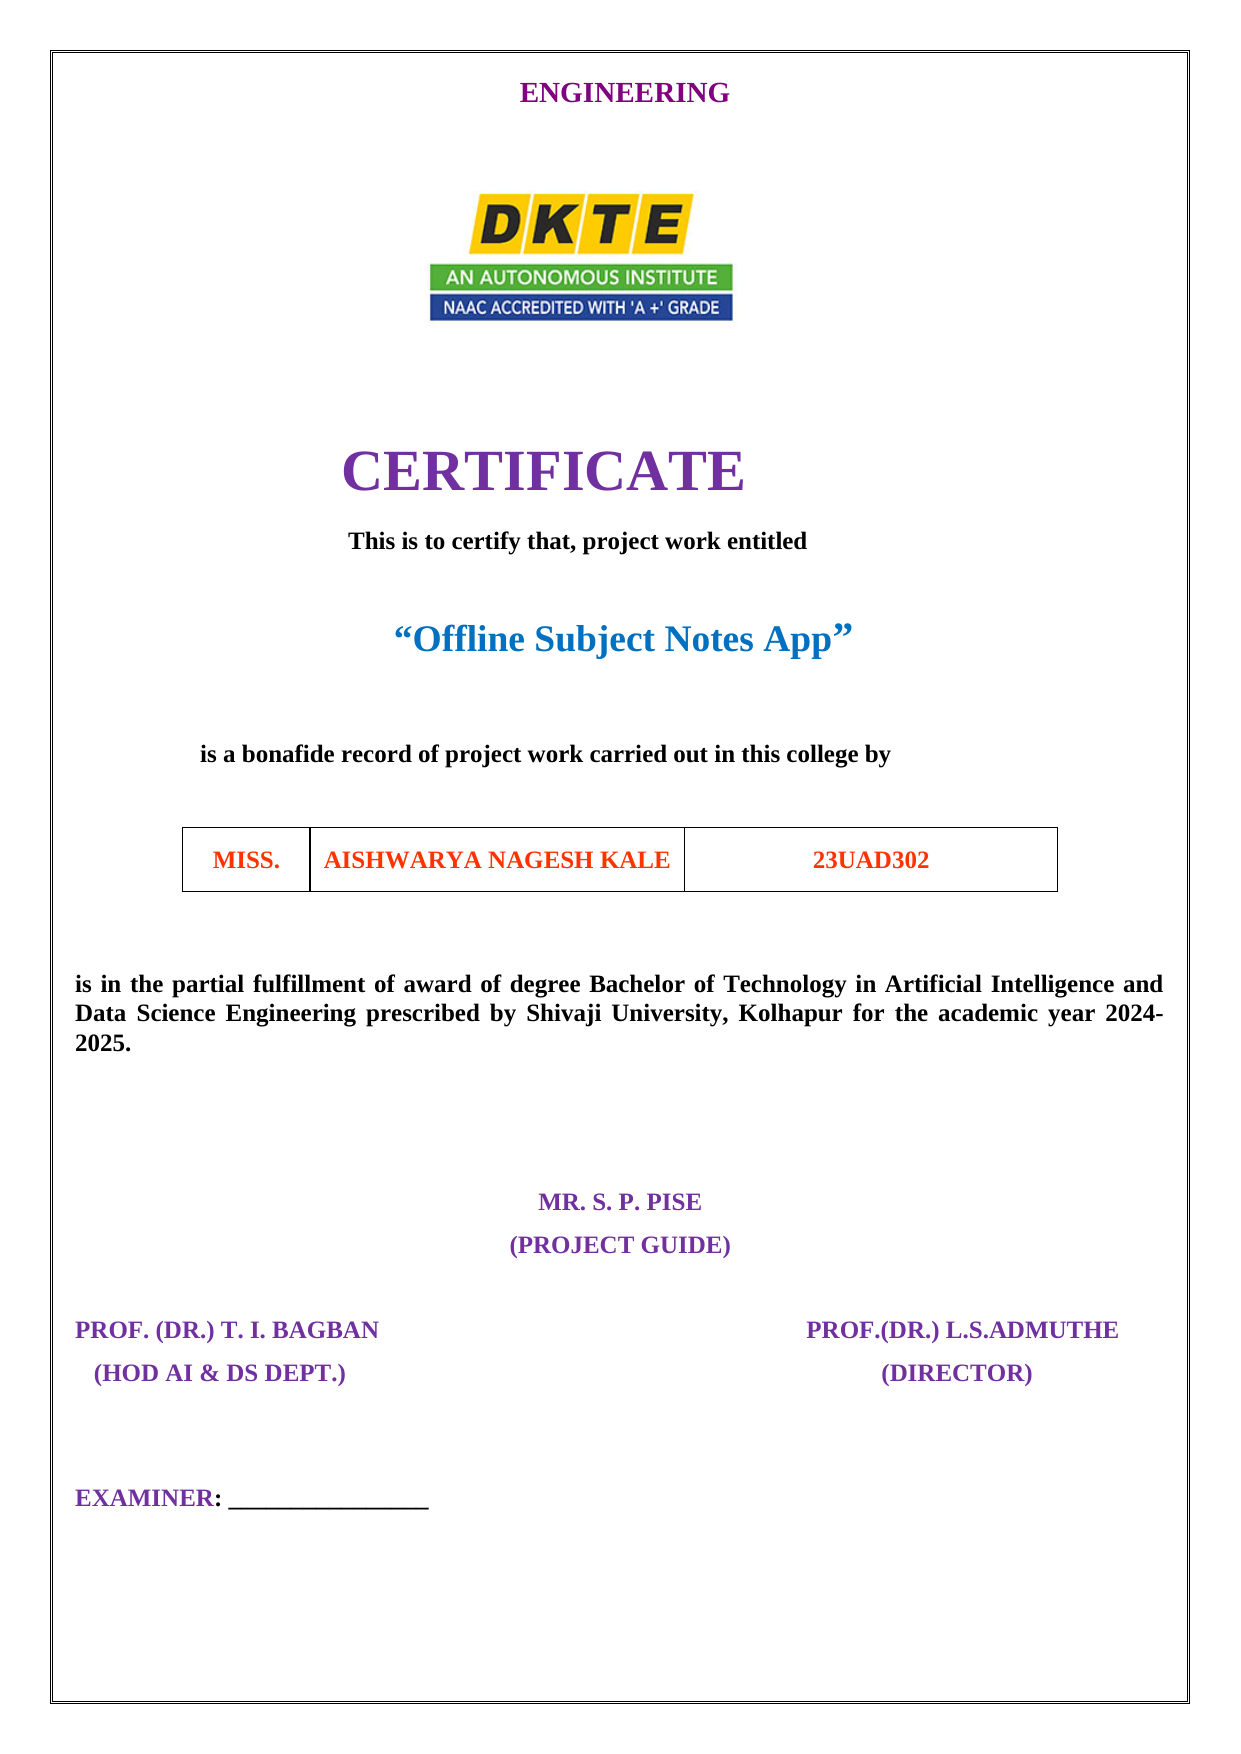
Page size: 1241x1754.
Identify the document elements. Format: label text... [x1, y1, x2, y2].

text CERTIFICATE [342, 437, 1165, 504]
table_header 23UAD302 [685, 828, 1057, 891]
picture [398, 154, 764, 362]
text is in the partial fulfillment of award of degree Bachelor of Technology in Artificial Intelligence and Data Science Engineering prescribed by Shivaji University, Kolhapur for the academic year 2024-2025. [75, 969, 1165, 1057]
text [84, 75, 1165, 108]
table_header AISHWARYA NAGESH KALE [311, 828, 684, 891]
text EXAMINER: ________________ [75, 1483, 1165, 1512]
text MR. S. P. PISE [75, 1187, 1165, 1216]
table_header MISS. [183, 828, 309, 891]
text PROF. (DR.) T. I. BAGBAN PROF.(DR.) L.S.ADMUTHE [75, 1315, 1165, 1343]
text (PROJECT GUIDE) [75, 1230, 1165, 1259]
text “Offline Subject Notes App” [375, 612, 1165, 660]
text is a bonafide record of project work carried out in this college by [200, 739, 1165, 767]
text This is to certify that, project work entitled [323, 526, 1165, 555]
text (HOD AI & DS DEPT.) (DIRECTOR) [75, 1358, 1165, 1387]
